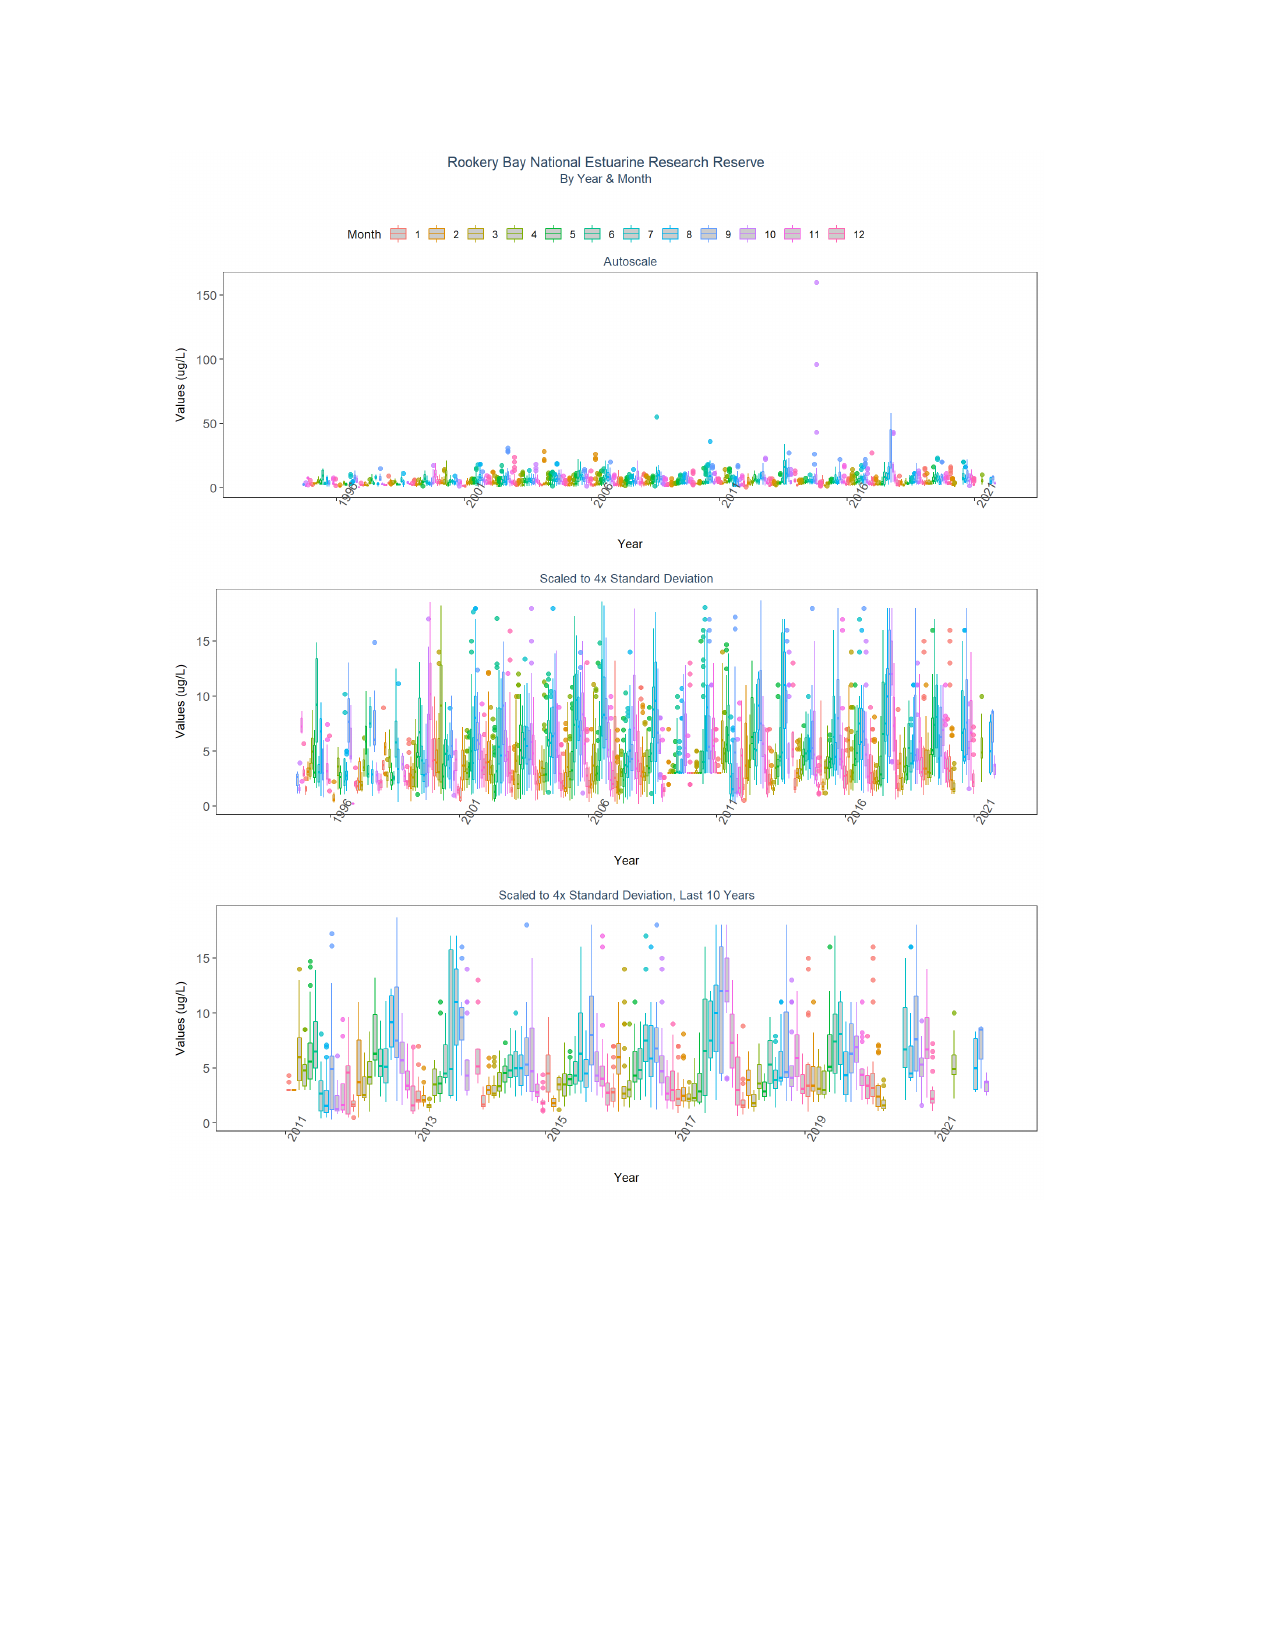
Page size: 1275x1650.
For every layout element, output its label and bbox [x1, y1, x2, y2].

picture [168, 150, 1044, 1200]
